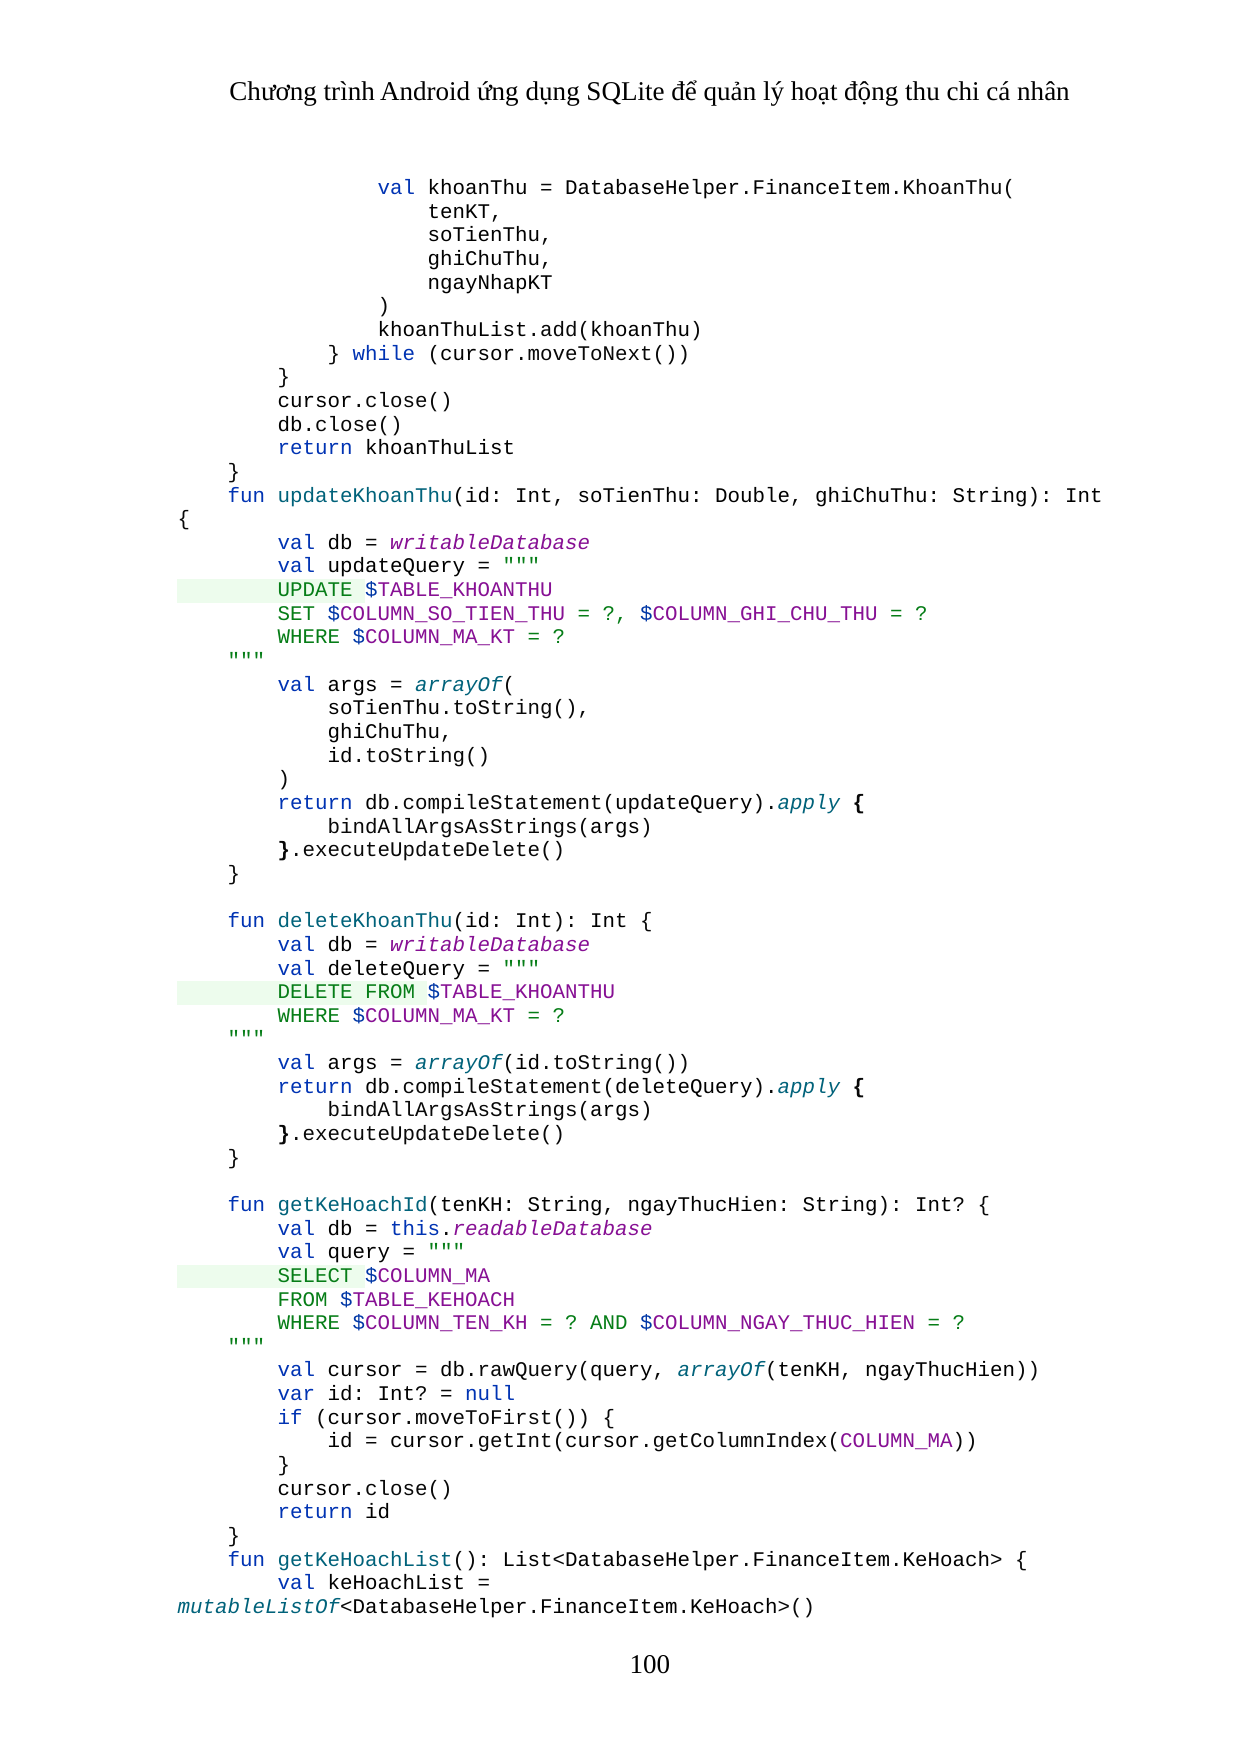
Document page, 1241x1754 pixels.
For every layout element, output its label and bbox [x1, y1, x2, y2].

text [177, 177, 1122, 1619]
